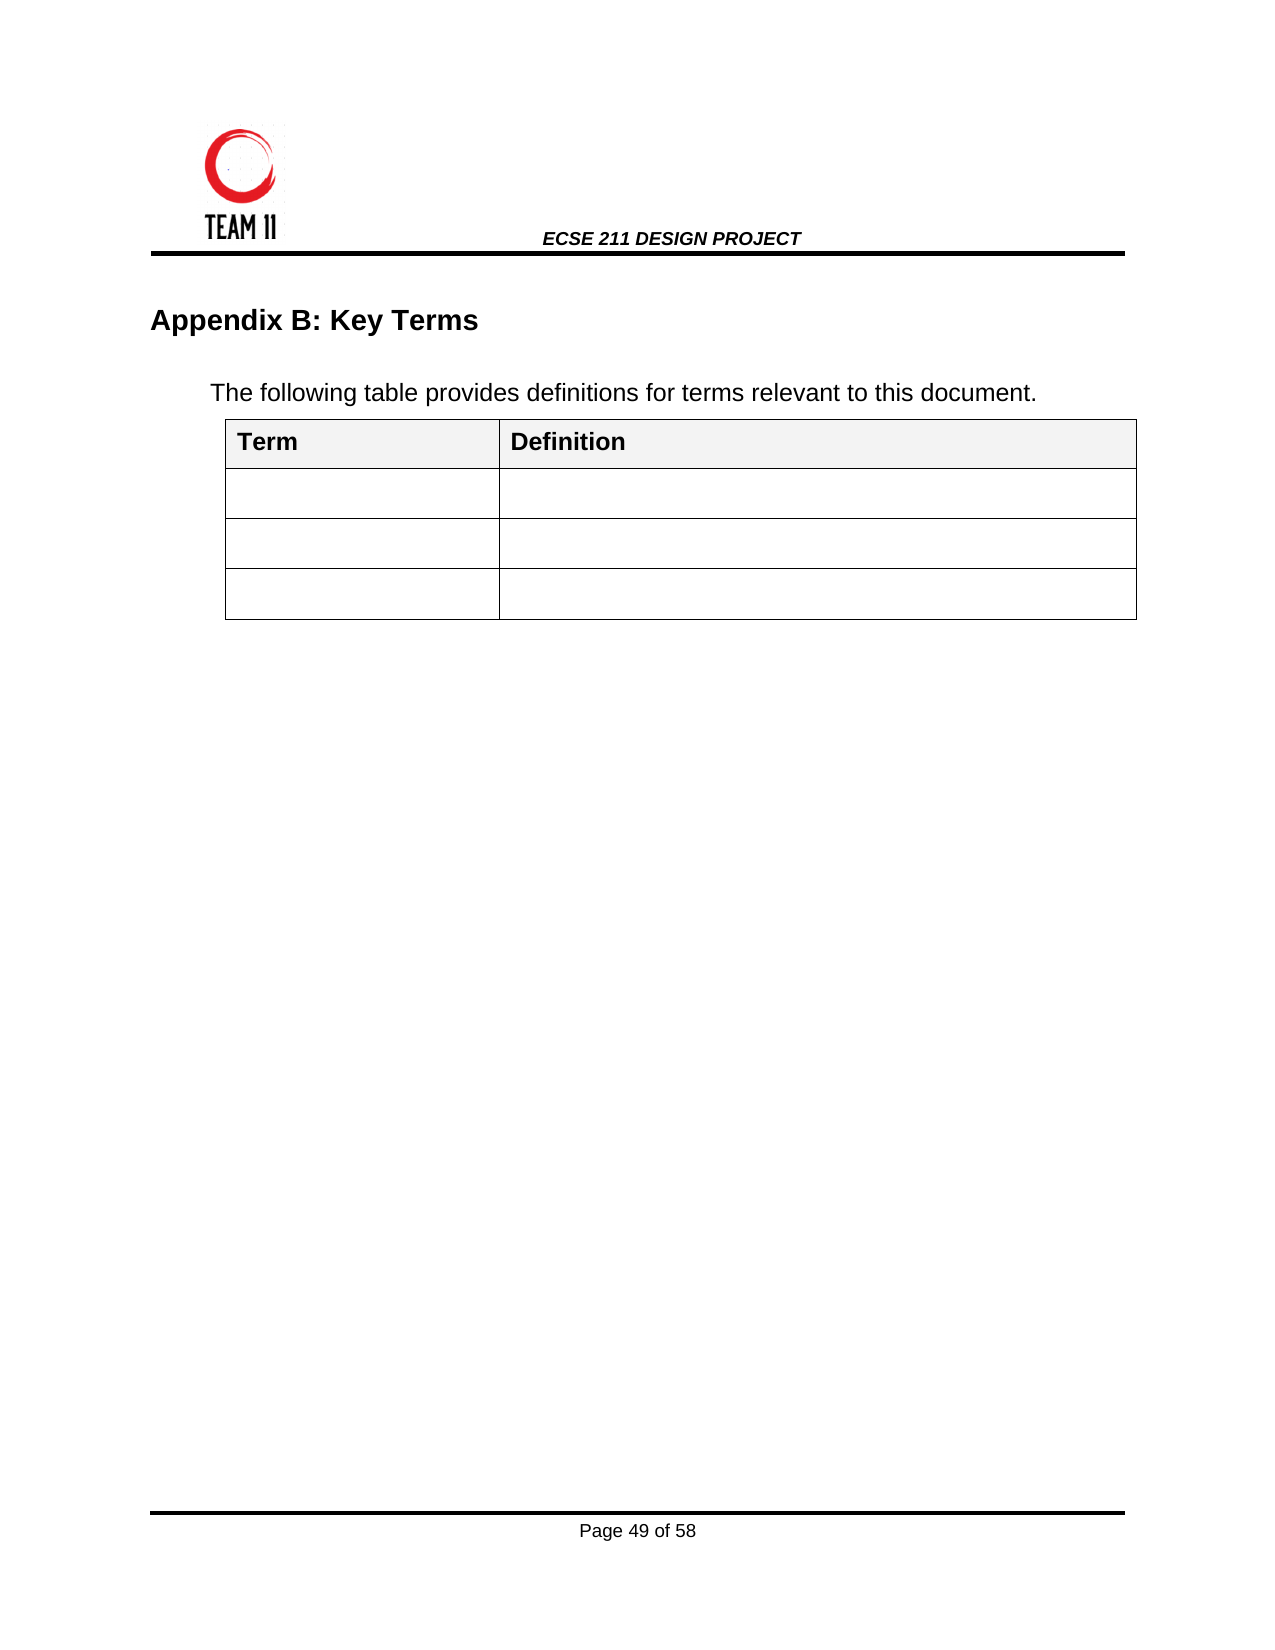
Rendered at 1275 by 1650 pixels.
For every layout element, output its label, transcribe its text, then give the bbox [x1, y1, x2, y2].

table_cell [226, 569, 499, 618]
table_cell [500, 469, 1136, 518]
text The following table provides definitions for terms relevant to this document. [210, 378, 1125, 407]
table_cell [500, 519, 1136, 568]
table_cell [500, 569, 1136, 618]
table_header Definition [500, 420, 1136, 468]
table_header Term [226, 420, 499, 468]
picture [197, 120, 286, 245]
text Appendix B: Key Terms [150, 303, 1125, 337]
table_cell [226, 519, 499, 568]
table_cell [226, 469, 499, 518]
